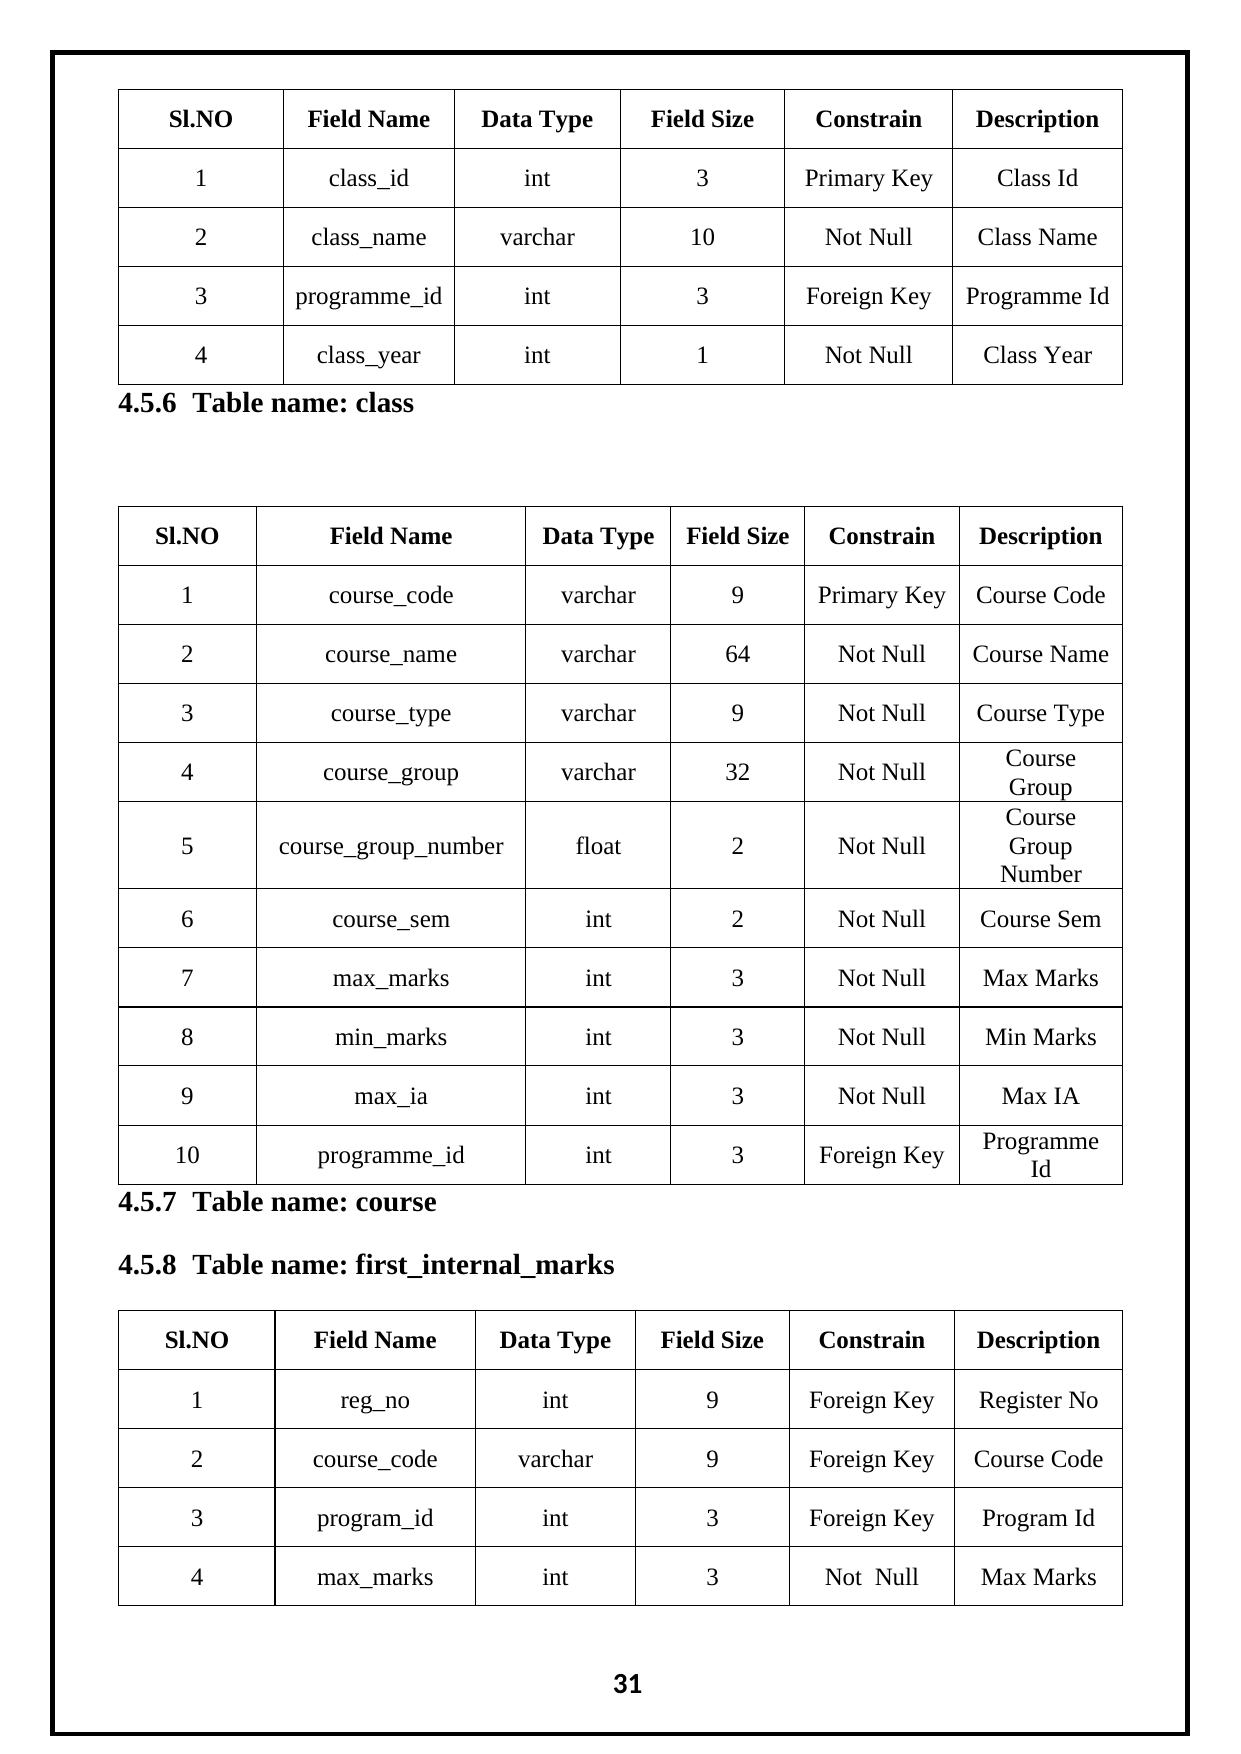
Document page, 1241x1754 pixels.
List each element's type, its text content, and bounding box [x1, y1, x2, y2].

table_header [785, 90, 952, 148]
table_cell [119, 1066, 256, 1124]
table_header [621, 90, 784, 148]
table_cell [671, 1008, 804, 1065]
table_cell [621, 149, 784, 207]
list Table name: course [118, 1184, 1137, 1218]
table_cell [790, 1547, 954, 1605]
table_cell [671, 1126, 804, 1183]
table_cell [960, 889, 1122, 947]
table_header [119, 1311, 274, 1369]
list Table name: class [118, 385, 1137, 418]
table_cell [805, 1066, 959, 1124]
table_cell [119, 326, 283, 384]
list Table name: first_internal_marks [118, 1247, 1137, 1281]
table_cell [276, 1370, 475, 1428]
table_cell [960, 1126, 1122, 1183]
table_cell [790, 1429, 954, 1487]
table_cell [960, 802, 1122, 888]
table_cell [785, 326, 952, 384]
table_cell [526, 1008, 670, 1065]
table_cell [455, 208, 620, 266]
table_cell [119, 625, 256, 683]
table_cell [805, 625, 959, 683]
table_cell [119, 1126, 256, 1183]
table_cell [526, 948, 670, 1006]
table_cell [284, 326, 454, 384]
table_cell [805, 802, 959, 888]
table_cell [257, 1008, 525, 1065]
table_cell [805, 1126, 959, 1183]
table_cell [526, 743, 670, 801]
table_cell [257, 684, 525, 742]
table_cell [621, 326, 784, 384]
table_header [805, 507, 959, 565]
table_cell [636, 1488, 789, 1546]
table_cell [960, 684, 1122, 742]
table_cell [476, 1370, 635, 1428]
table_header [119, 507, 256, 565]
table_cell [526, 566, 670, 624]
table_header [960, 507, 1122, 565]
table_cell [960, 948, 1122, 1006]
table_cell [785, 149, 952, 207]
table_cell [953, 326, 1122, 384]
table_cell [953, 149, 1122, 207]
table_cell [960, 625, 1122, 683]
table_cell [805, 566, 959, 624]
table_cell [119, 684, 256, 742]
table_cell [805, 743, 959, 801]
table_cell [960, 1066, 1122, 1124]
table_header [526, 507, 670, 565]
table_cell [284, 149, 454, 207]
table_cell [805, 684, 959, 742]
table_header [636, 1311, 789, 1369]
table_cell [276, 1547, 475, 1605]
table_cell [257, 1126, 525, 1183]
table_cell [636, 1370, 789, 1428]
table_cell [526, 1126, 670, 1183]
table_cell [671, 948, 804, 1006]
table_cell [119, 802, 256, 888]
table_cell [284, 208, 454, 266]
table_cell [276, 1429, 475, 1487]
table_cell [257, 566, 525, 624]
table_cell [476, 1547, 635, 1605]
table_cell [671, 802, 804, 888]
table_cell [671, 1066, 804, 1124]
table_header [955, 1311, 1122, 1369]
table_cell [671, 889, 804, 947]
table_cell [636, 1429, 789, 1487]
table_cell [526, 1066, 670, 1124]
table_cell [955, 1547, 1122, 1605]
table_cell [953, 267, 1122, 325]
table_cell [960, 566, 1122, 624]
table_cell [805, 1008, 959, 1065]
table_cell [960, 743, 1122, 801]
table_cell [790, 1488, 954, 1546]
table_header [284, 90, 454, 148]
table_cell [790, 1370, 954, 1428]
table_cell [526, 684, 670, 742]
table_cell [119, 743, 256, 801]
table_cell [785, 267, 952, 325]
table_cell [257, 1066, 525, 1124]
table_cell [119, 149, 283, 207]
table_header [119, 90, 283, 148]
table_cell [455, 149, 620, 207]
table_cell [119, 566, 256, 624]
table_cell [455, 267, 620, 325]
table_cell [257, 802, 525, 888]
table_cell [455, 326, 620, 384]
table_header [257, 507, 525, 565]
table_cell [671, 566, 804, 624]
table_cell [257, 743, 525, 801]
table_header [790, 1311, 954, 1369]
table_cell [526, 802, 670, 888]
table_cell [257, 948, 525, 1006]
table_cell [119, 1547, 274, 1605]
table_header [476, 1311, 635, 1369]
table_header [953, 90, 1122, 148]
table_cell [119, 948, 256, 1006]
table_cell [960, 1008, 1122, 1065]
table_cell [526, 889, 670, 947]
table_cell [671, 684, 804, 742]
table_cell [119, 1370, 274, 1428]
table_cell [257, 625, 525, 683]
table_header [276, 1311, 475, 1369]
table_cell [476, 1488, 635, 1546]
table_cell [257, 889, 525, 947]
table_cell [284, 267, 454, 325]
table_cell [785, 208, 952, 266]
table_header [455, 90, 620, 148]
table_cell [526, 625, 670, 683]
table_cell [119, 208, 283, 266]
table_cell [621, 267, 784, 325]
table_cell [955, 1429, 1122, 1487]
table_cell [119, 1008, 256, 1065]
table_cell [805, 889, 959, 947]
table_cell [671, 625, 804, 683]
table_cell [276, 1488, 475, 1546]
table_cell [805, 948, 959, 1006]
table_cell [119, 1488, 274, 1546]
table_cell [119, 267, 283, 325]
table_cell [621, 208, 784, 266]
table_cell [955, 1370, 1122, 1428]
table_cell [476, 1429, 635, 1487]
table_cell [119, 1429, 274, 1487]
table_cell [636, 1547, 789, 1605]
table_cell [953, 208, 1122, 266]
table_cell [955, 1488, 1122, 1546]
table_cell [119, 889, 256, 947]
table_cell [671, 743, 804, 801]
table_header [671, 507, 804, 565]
